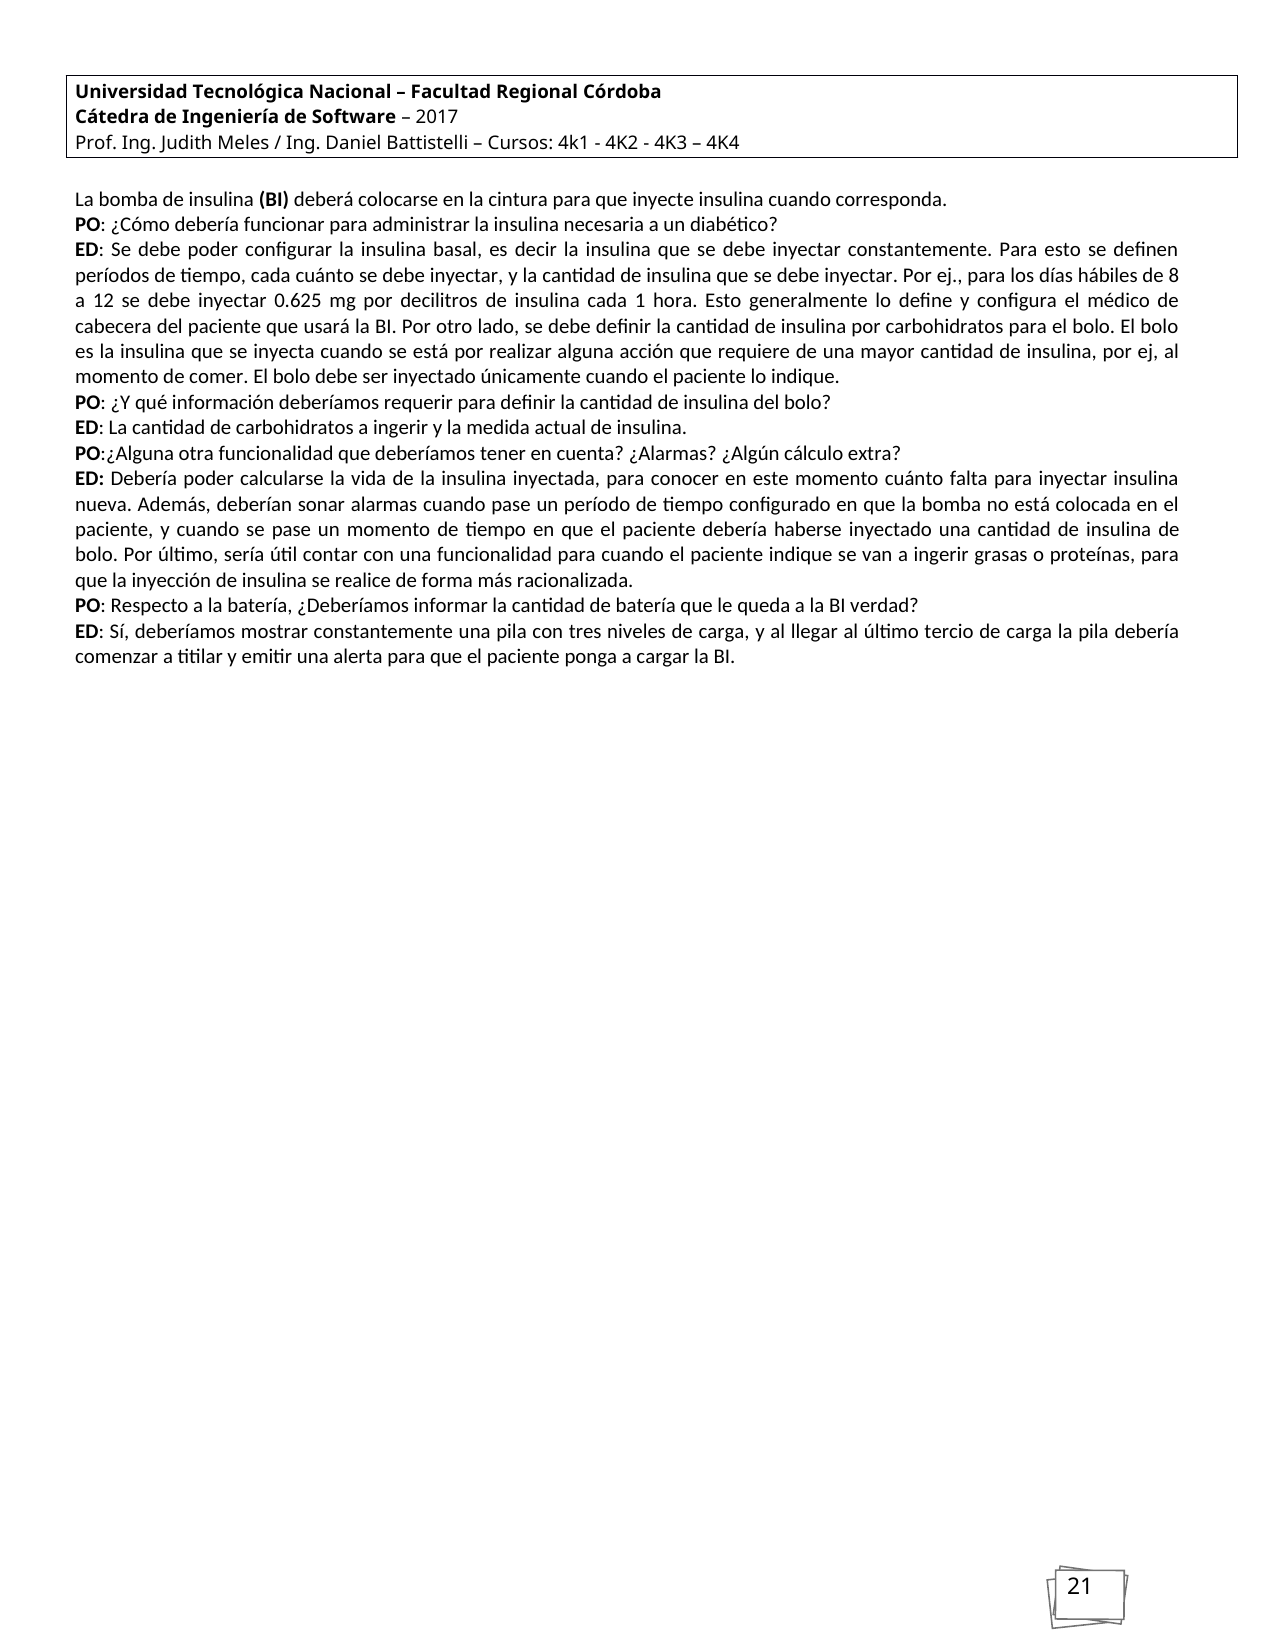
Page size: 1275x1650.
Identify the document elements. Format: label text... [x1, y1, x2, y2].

list ED: La cantidad de carbohidratos a ingerir y la medida actual de insulina. [75, 414, 1181, 440]
list PO: Respecto a la batería, ¿Deberíamos informar la cantidad de batería que le queda a la BI verdad? [75, 592, 1181, 618]
list ED: Se debe poder configurar la insulina basal, es decir la insulina que se debe inyectar constantemente. Para esto se definen períodos de tiempo, cada cuánto se debe inyectar, y la cantidad de insulina que se debe inyectar. Por ej., para los días hábiles de 8 a 12 se debe inyectar 0.625 mg por decilitros de insulina cada 1 hora. Esto generalmente lo define y configura el médico de cabecera del paciente que usará la BI. Por otro lado, se debe definir la cantidad de insulina por carbohidratos para el bolo. El bolo es la insulina que se inyecta cuando se está por realizar alguna acción que requiere de una mayor cantidad de insulina, por ej, al momento de comer. El bolo debe ser inyectado únicamente cuando el paciente lo indique. [75, 237, 1181, 389]
list ED: Sí, deberíamos mostrar constantemente una pila con tres niveles de carga, y al llegar al último tercio de carga la pila debería comenzar a titilar y emitir una alerta para que el paciente ponga a cargar la BI. [75, 618, 1181, 669]
list La bomba de insulina (BI) deberá colocarse en la cintura para que inyecte insulina cuando corresponda. [75, 186, 1181, 211]
list PO:¿Alguna otra funcionalidad que deberíamos tener en cuenta? ¿Alarmas? ¿Algún cálculo extra? [75, 440, 1181, 465]
list ED: Debería poder calcularse la vida de la insulina inyectada, para conocer en este momento cuánto falta para inyectar insulina nueva. Además, deberían sonar alarmas cuando pase un período de tiempo configurado en que la bomba no está colocada en el paciente, y cuando se pase un momento de tiempo en que el paciente debería haberse inyectado una cantidad de insulina de bolo. Por último, sería útil contar con una funcionalidad para cuando el paciente indique se van a ingerir grasas o proteínas, para que la inyección de insulina se realice de forma más racionalizada. [75, 465, 1181, 592]
list PO: ¿Cómo debería funcionar para administrar la insulina necesaria a un diabético? [75, 211, 1181, 237]
list PO: ¿Y qué información deberíamos requerir para definir la cantidad de insulina del bolo? [75, 389, 1181, 414]
